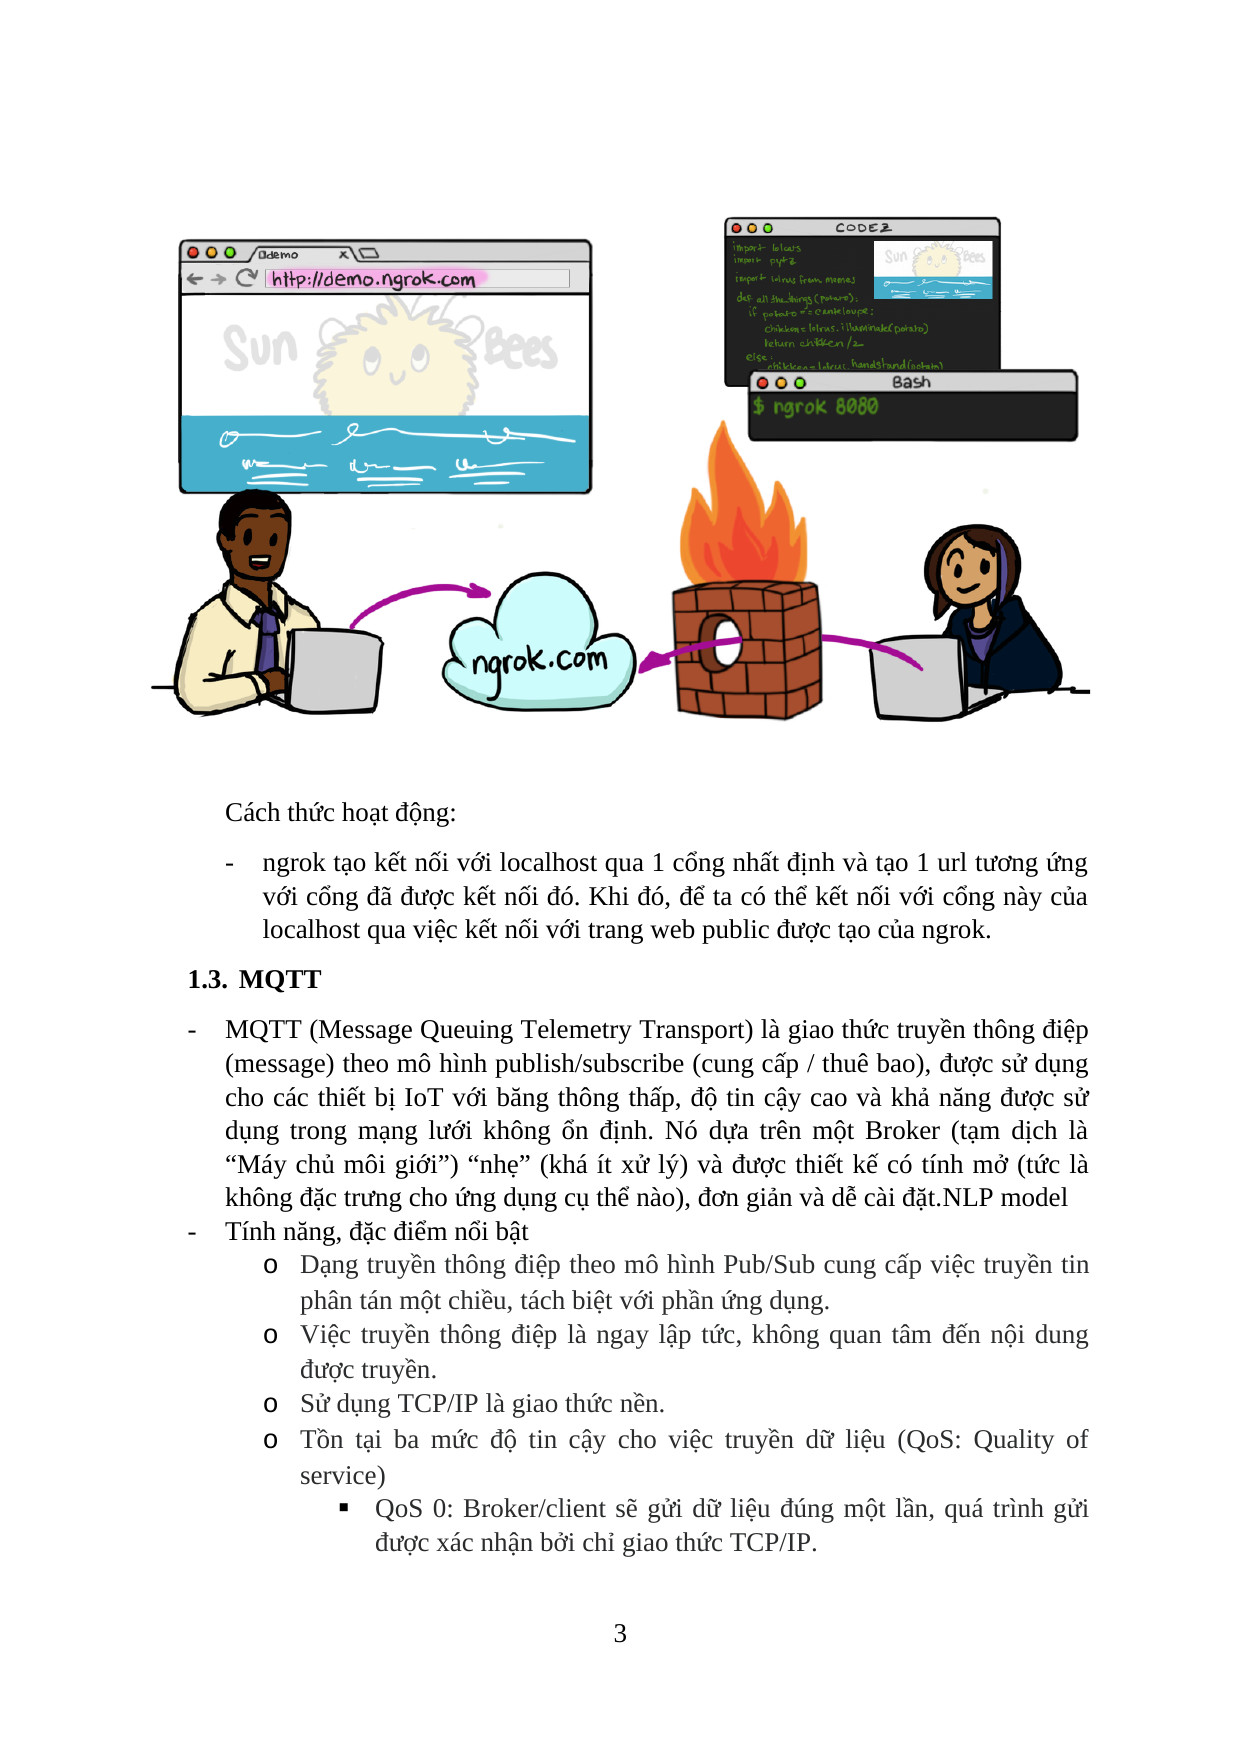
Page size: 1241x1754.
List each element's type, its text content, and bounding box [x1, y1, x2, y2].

picture [150, 150, 1091, 777]
list Việc truyền thông điệp là ngay lập tức, không quan tâm đến nội dung được truyền. [262, 1318, 1090, 1385]
list MQTT (Message Queuing Telemetry Transport) là giao thức truyền thông điệp (message) theo mô hình publish/subscribe (cung cấp / thuê bao), được sử dụng cho các thiết bị IoT với băng thông thấp, độ tin cậy cao và khả năng được sử dụng trong mạng lưới không ổn định. Nó dựa trên một Broker (tạm dịch là “Máy chủ môi giới”) “nhẹ” (khá ít xử lý) và được thiết kế có tính mở (tức là không đặc trưng cho ứng dụng cụ thể nào), đơn giản và dễ cài đặt.NLP model [187, 1013, 1090, 1212]
list ngrok tạo kết nối với localhost qua 1 cổng nhất định và tạo 1 url tương ứng với cổng đã được kết nối đó. Khi đó, để ta có thể kết nối với cổng này của localhost qua việc kết nối với trang web public được tạo của ngrok. [225, 846, 1090, 944]
list Tồn tại ba mức độ tin cậy cho việc truyền dữ liệu (QoS: Quality of service) [262, 1423, 1090, 1490]
text Cách thức hoạt động: [150, 796, 1090, 827]
subtitle MQTT [187, 963, 1090, 994]
list Tính năng, đặc điểm nổi bật [187, 1215, 1090, 1246]
list QoS 0: Broker/client sẽ gửi dữ liệu đúng một lần, quá trình gửi được xác nhận bởi chỉ giao thức TCP/IP. [337, 1492, 1090, 1557]
list Dạng truyền thông điệp theo mô hình Pub/Sub cung cấp việc truyền tin phân tán một chiều, tách biệt với phần ứng dụng. [262, 1248, 1090, 1315]
list Sử dụng TCP/IP là giao thức nền. [262, 1387, 1090, 1421]
